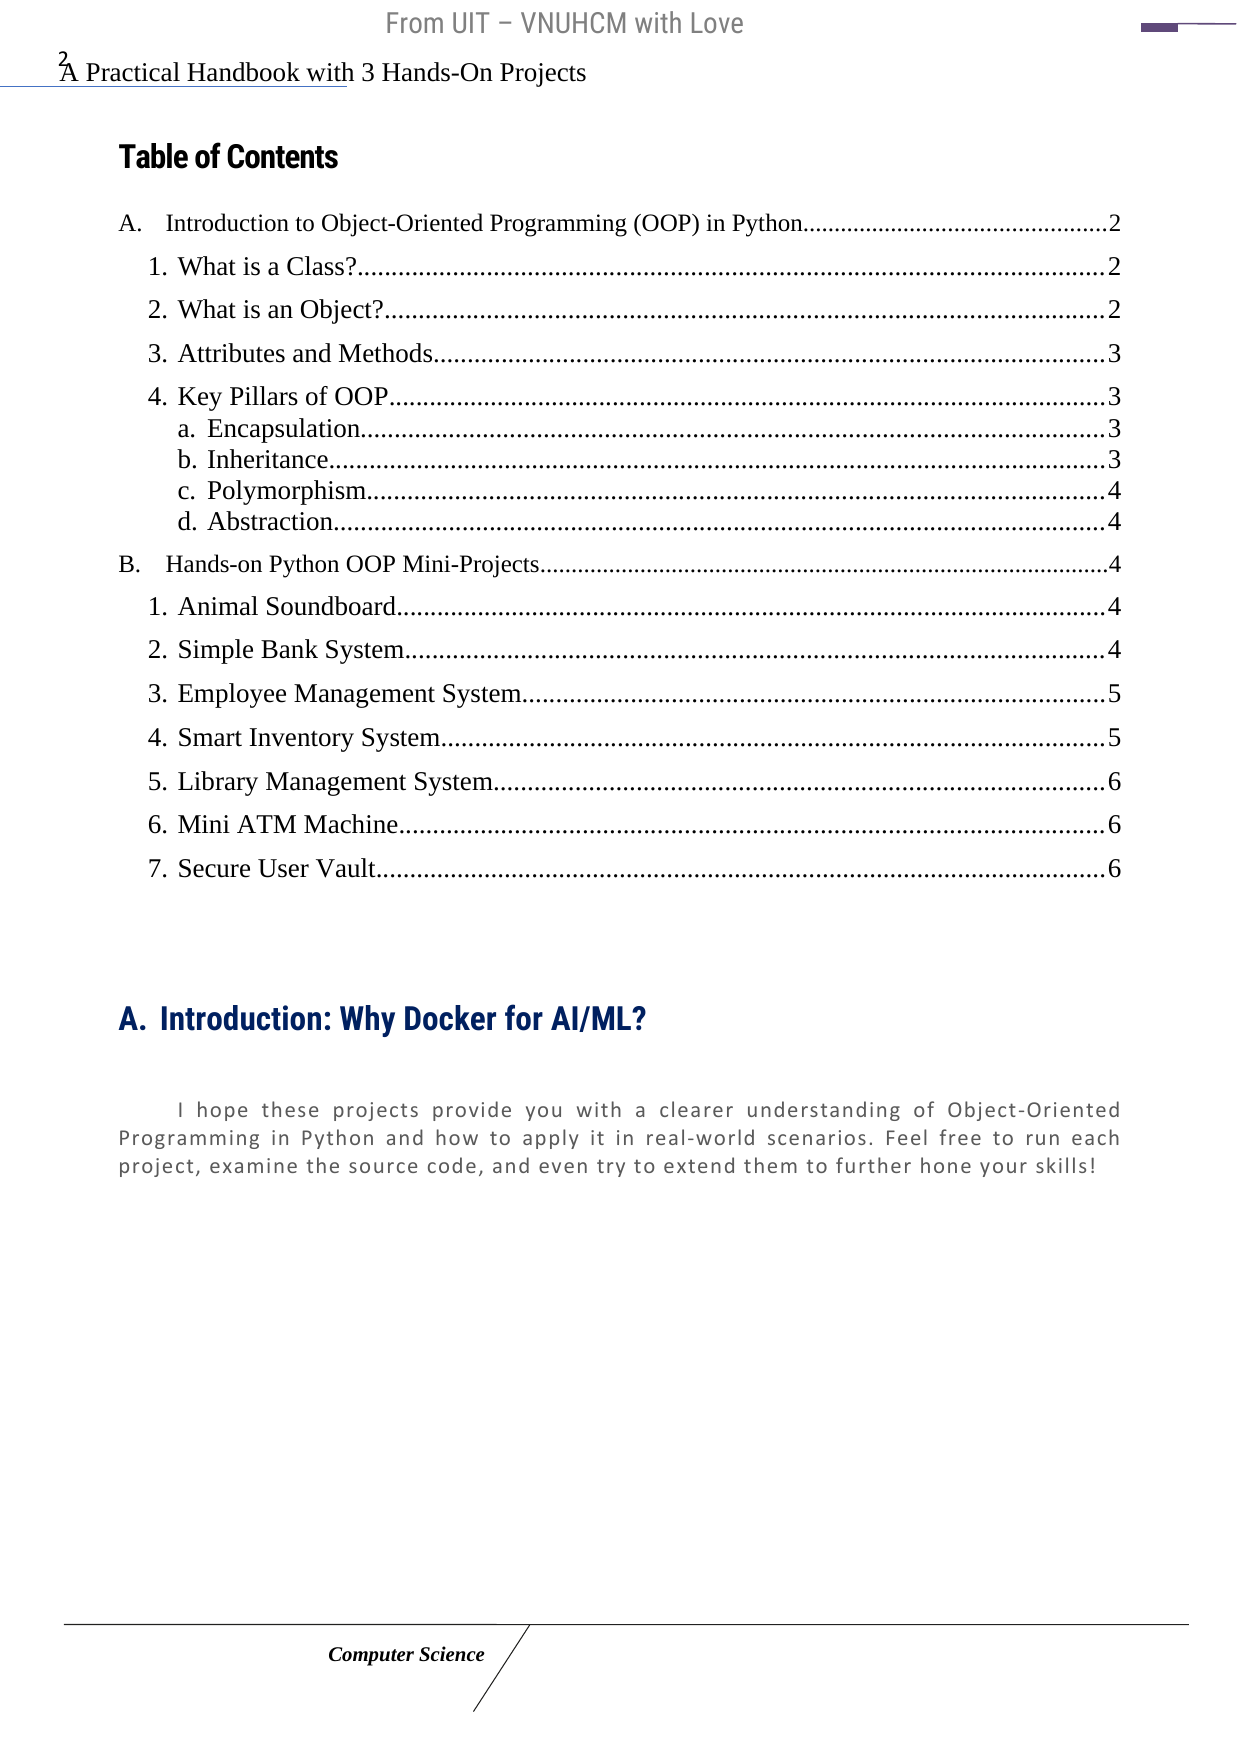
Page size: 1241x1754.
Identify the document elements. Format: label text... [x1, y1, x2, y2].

subtitle Introduction: Why Docker for AI/ML? [118, 999, 1122, 1038]
subtitle I hope these projects provide you with a clearer understanding of Object-Oriented Programming in Python and how to apply it in real-world scenarios. Feel free to run each project, examine the source code, and even try to extend them to further hone your skills! [118, 1095, 1122, 1179]
